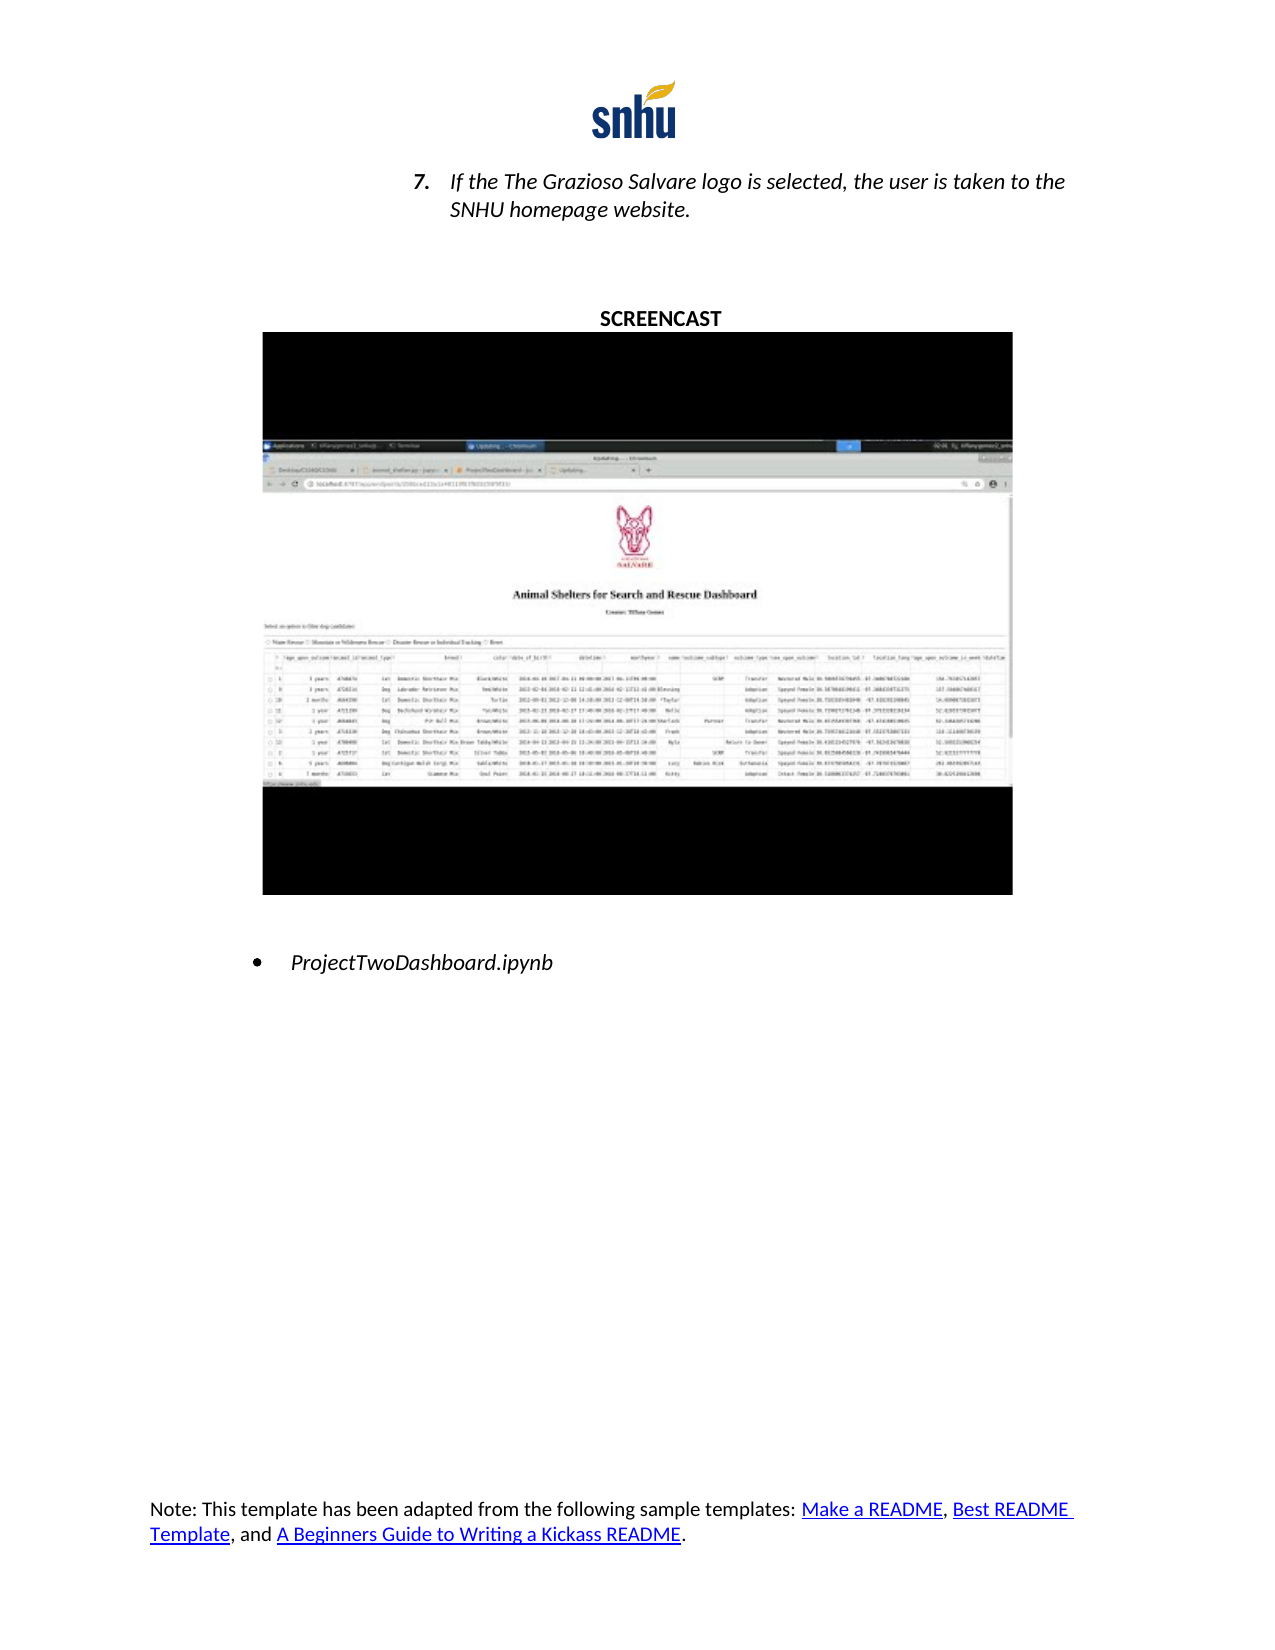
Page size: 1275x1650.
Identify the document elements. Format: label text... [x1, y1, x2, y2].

picture [262, 332, 1013, 895]
list SCREENCAST [600, 304, 1125, 332]
list If the The Grazioso Salvare logo is selected, the user is taken to the SNHU homepage website. [412, 167, 1125, 223]
picture [573, 75, 702, 147]
list ProjectTwoDashboard.ipynb [253, 948, 1125, 976]
